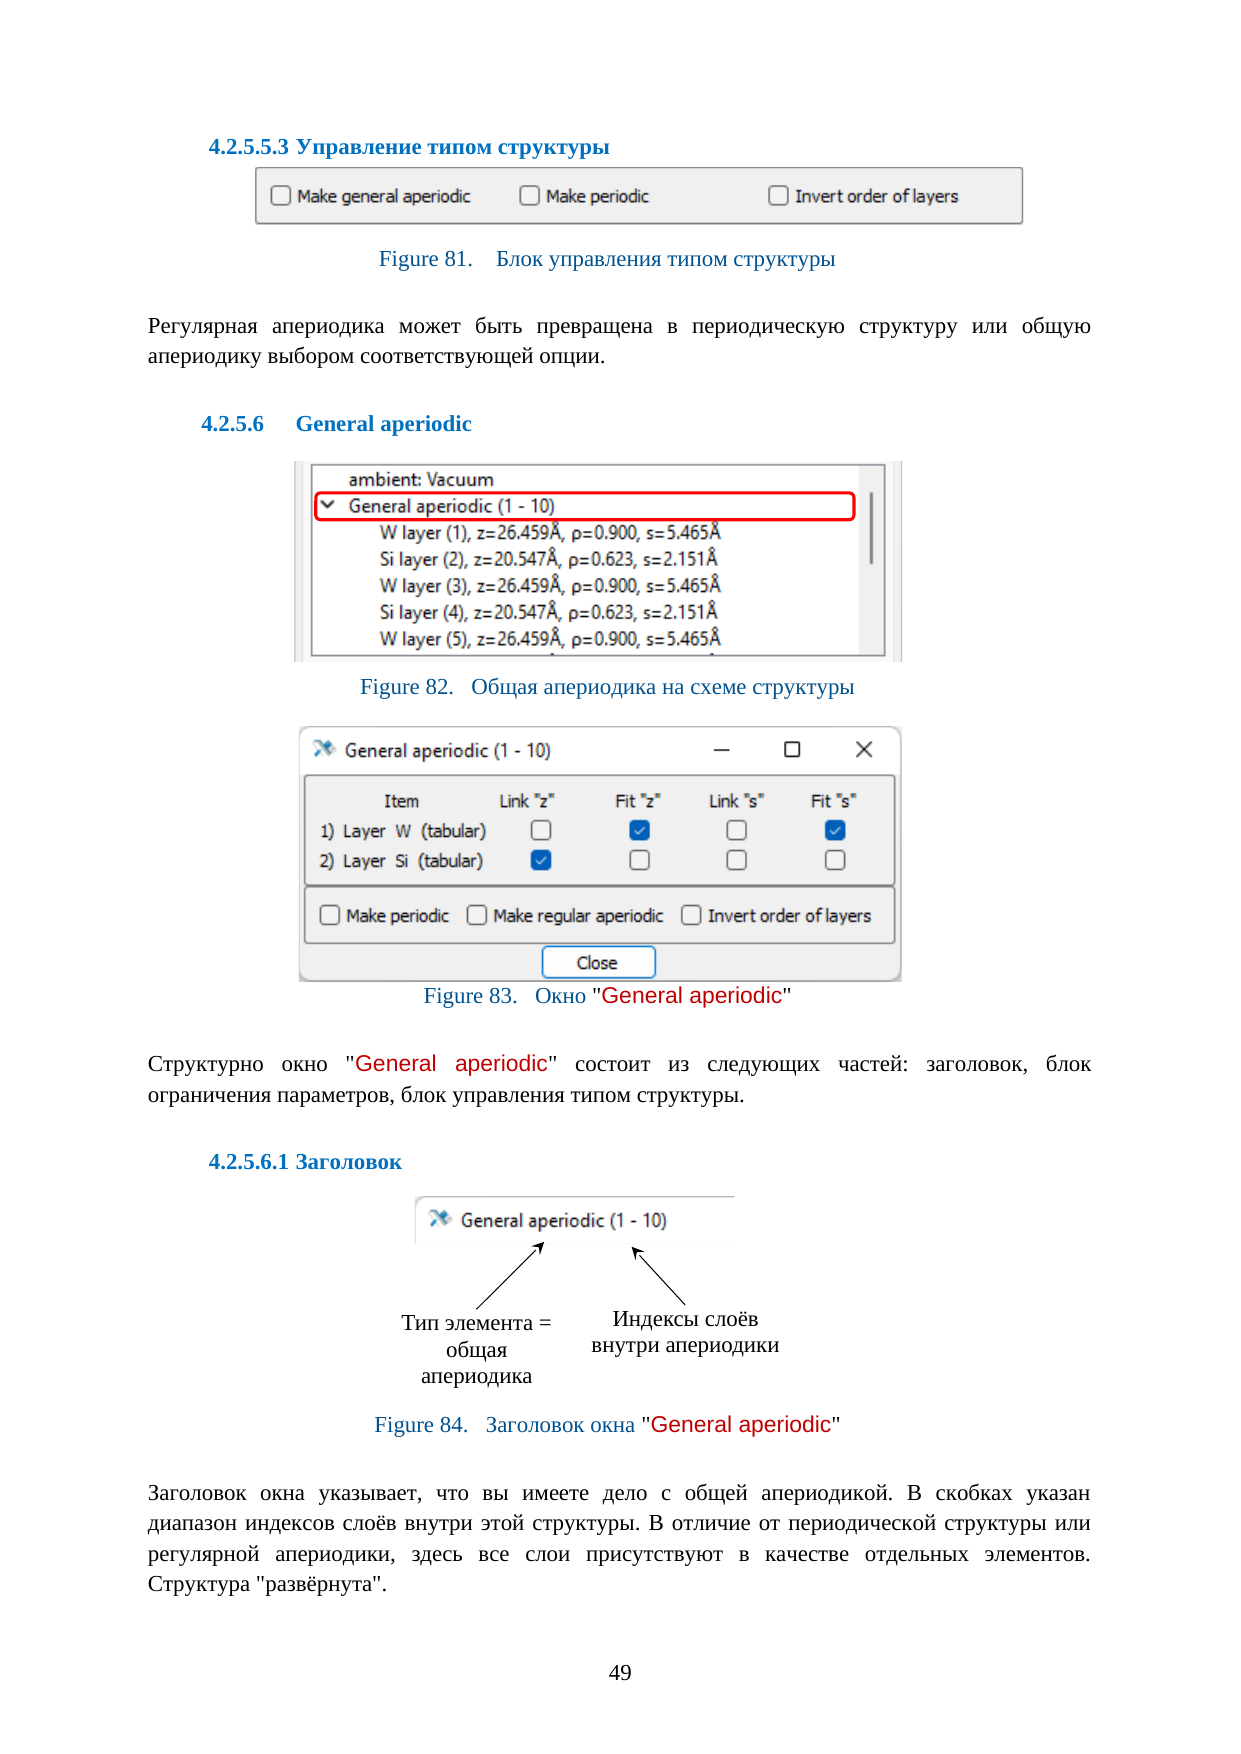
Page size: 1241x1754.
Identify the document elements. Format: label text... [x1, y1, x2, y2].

picture [294, 461, 903, 662]
subtitle General aperiodic [201, 410, 1093, 437]
picture [298, 726, 902, 982]
list Блок управления типом структуры [178, 184, 1093, 271]
list Заголовок окна "General aperiodic" [178, 1200, 1093, 1438]
subtitle Управление типом структуры [209, 133, 1093, 159]
picture [254, 167, 1024, 225]
text Регулярная апериодика может быть превращена в периодическую структуру или общую апериодику выбором соответствующей опции. [148, 312, 1093, 369]
subtitle Заголовок [209, 1148, 1093, 1175]
picture [414, 1196, 735, 1244]
text Заголовок окна указывает, что вы имеете дело с общей апериодикой. В скобках указан диапазон индексов слоёв внутри этой структуры. В отличие от периодической структуры или регулярной апериодики, здесь все слои присутствуют в качестве отдельных элементов. Структура "развёрнута". [148, 1479, 1093, 1596]
text Структурно окно "General aperiodic" состоит из следующих частей: заголовок, блок ограничения параметров, блок управления типом структуры. [148, 1050, 1093, 1107]
